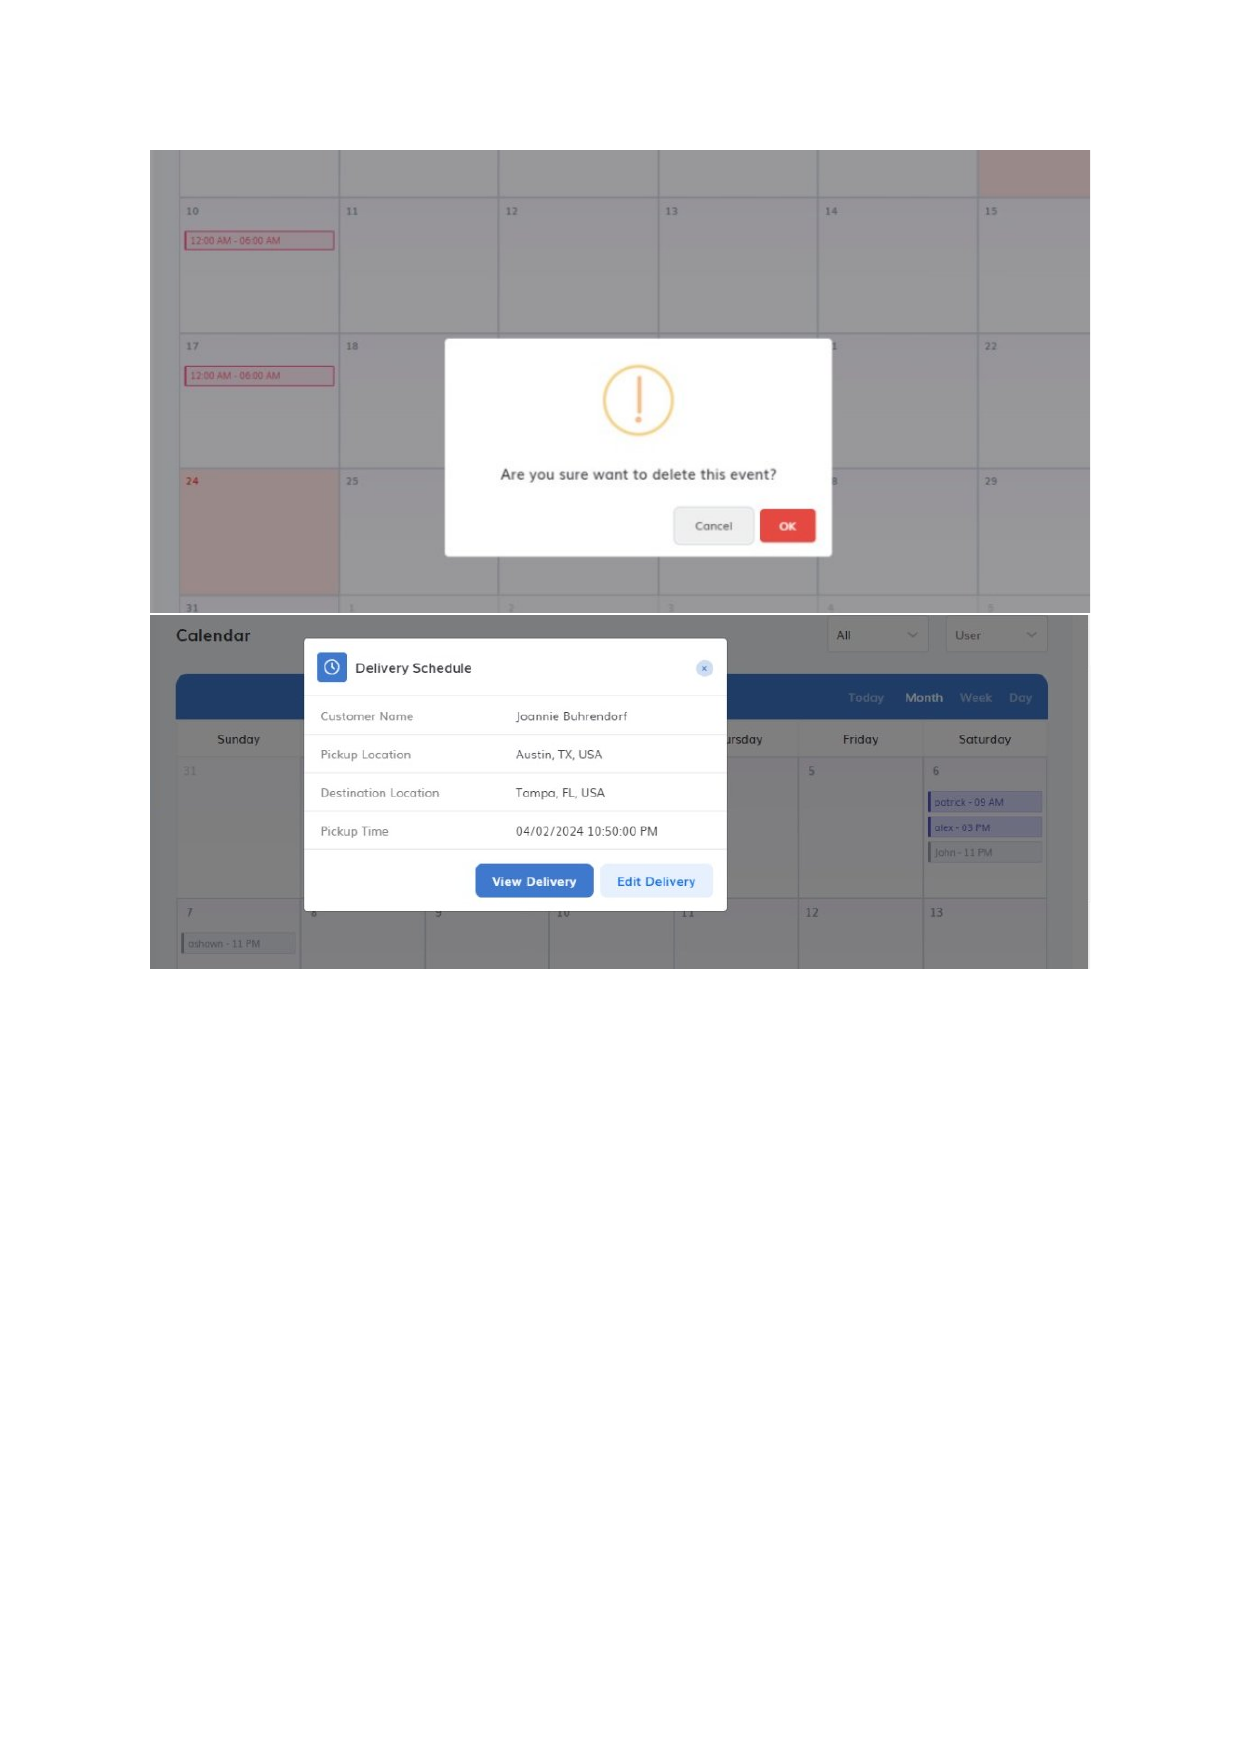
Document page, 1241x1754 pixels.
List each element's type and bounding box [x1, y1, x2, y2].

picture [150, 150, 1091, 613]
picture [150, 615, 1091, 969]
